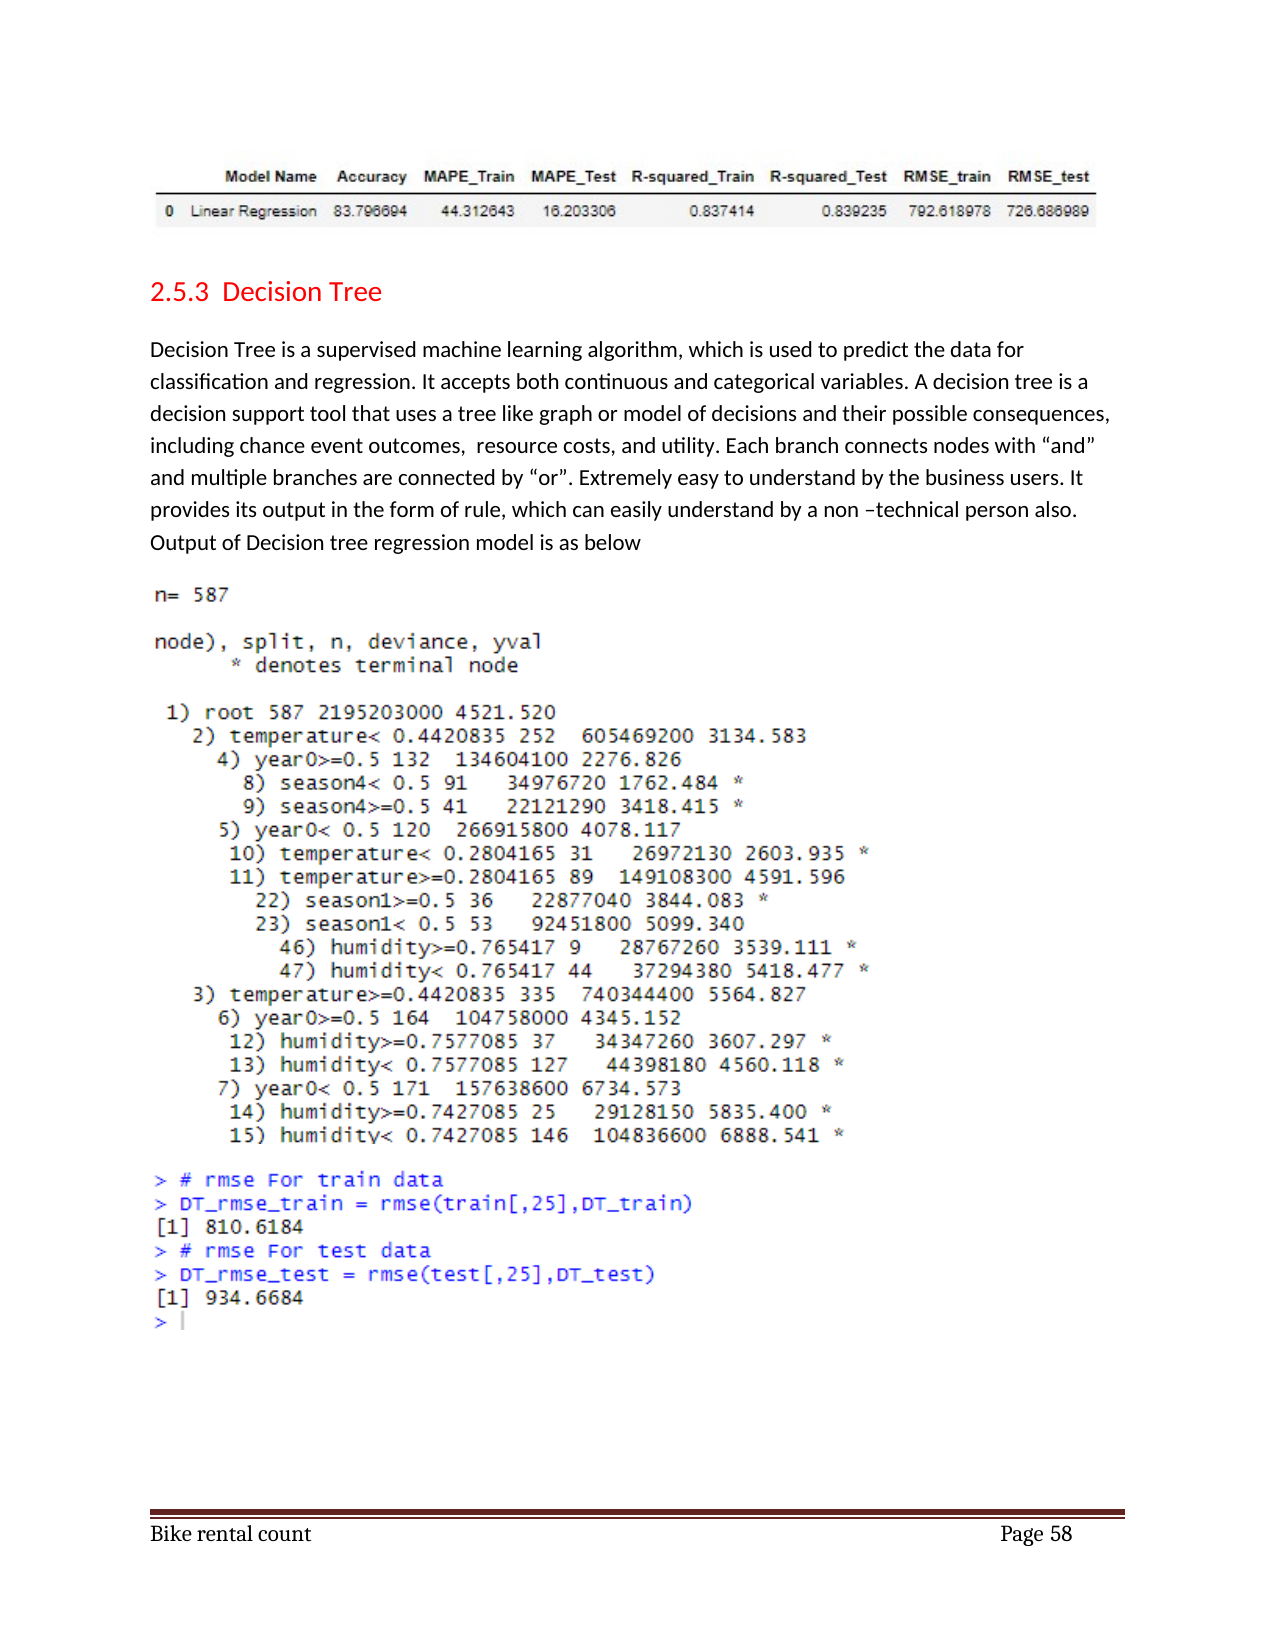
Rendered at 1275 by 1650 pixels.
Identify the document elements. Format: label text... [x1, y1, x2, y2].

text Decision Tree is a supervised machine learning algorithm, which is used to predict the data for classification and regression. It accepts both continuous and categorical variables. A decision tree is a decision support tool that uses a tree like graph or model of decisions and their possible consequences, including chance event outcomes, resource costs, and utility. Each branch connects nodes with “and” and multiple branches are connected by “or”. Extremely easy to understand by the business users. It provides its output in the form of rule, which can easily understand by a non –technical person also. Output of Decision tree regression model is as below [150, 335, 1125, 556]
text 2.5.3 Decision Tree [150, 273, 1125, 308]
picture [150, 150, 1125, 248]
picture [150, 580, 910, 1144]
picture [150, 1168, 716, 1330]
